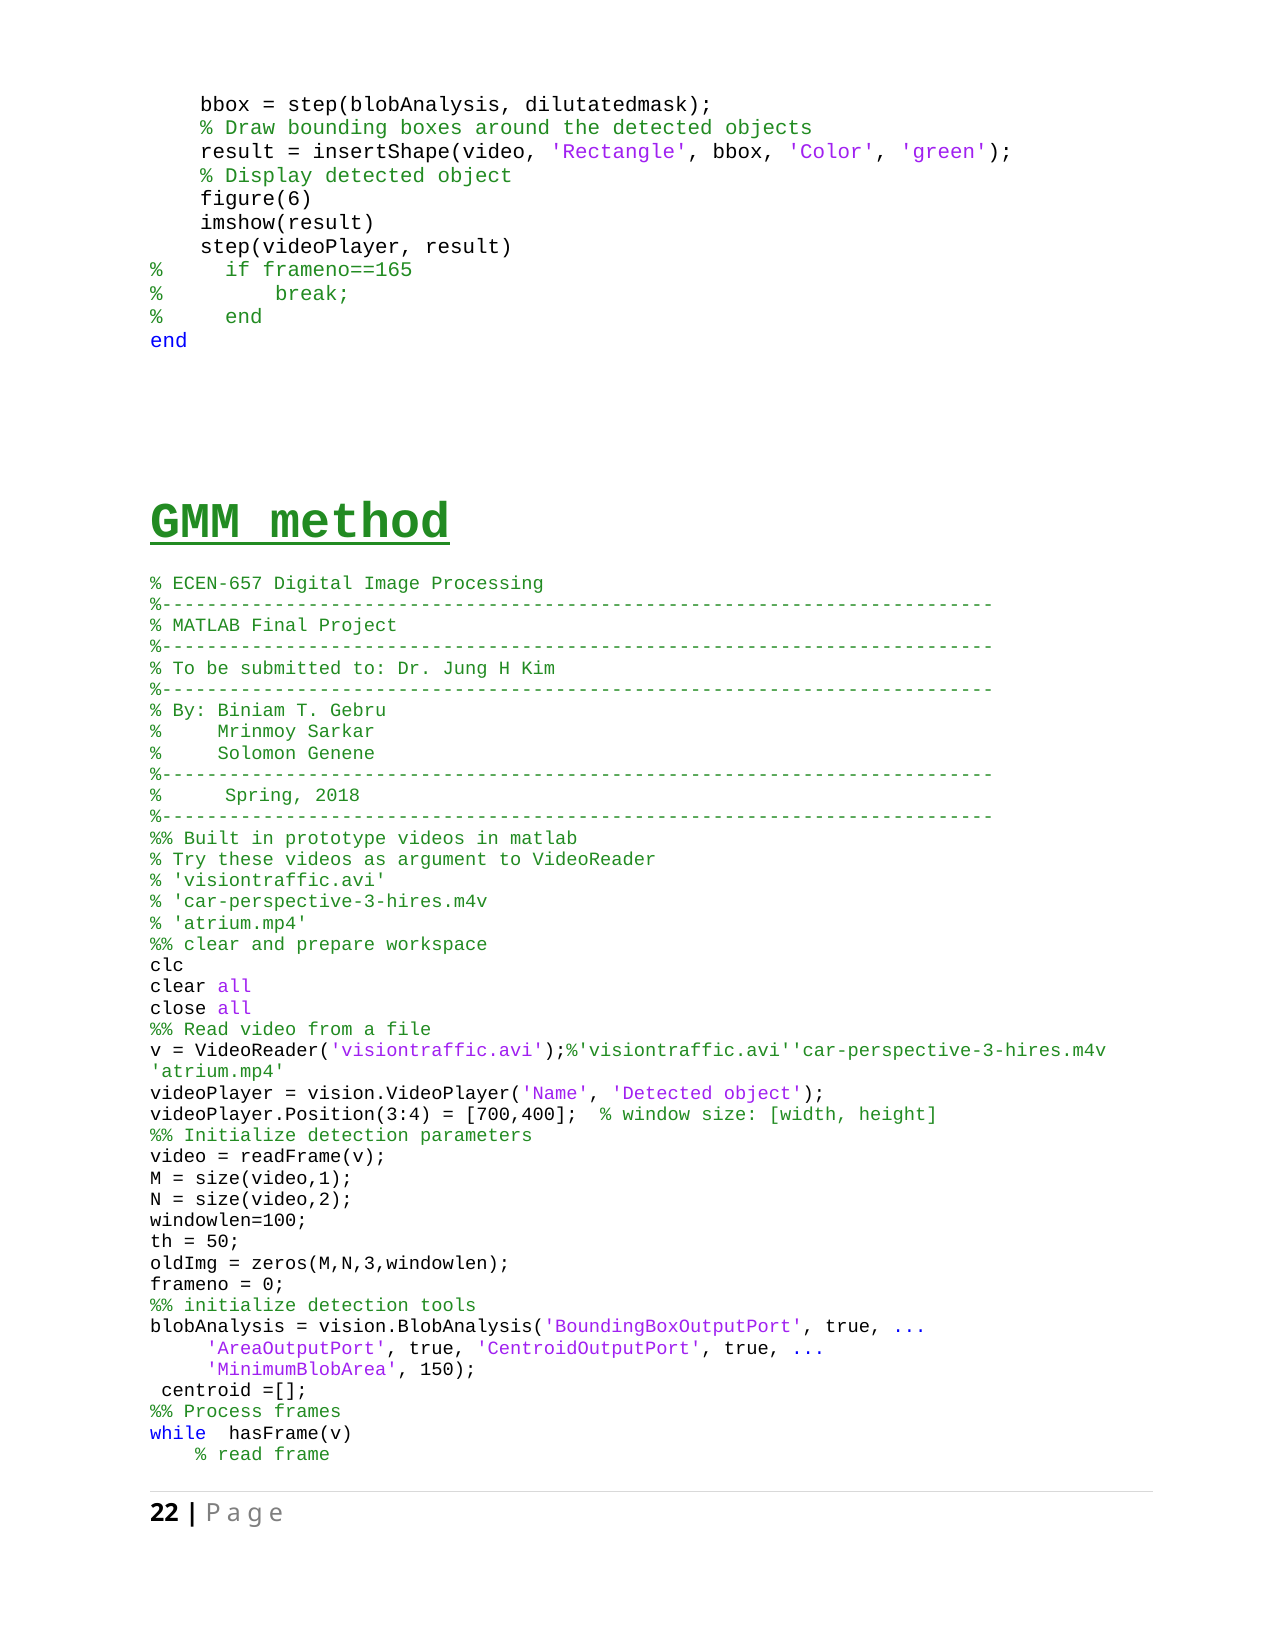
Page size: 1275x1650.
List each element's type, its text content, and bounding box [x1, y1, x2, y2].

text imshow(result) [150, 212, 1153, 236]
text %-------------------------------------------------------------------------- [150, 807, 1153, 828]
text 'AreaOutputPort', true, 'CentroidOutputPort', true, ... [150, 1338, 1153, 1360]
text videoPlayer.Position(3:4) = [700,400]; % window size: [width, height] [150, 1105, 1153, 1126]
text %% Process frames [150, 1402, 1153, 1423]
text % 'atrium.mp4' [150, 913, 1153, 935]
text GMM method [150, 496, 1153, 552]
text %-------------------------------------------------------------------------- [150, 680, 1153, 701]
text end [150, 330, 1153, 354]
text clear all [150, 977, 1153, 998]
text v = VideoReader('visiontraffic.avi');%'visiontraffic.avi''car-perspective-3-hires.m4v 'atrium.mp4' [150, 1041, 1153, 1083]
text N = size(video,2); [150, 1190, 1153, 1211]
text % Display detected object [150, 165, 1153, 188]
text close all [150, 998, 1153, 1020]
text 'MinimumBlobArea', 150); [150, 1360, 1153, 1381]
text % end [150, 307, 1153, 330]
text %% Read video from a file [150, 1020, 1153, 1041]
text % break; [150, 283, 1153, 307]
text % MATLAB Final Project [150, 616, 1153, 637]
text % Mrinmoy Sarkar [150, 722, 1153, 743]
text blobAnalysis = vision.BlobAnalysis('BoundingBoxOutputPort', true, ... [150, 1317, 1153, 1338]
text %% initialize detection tools [150, 1296, 1153, 1317]
text % 'visiontraffic.avi' [150, 871, 1153, 892]
text figure(6) [150, 188, 1153, 212]
text % read frame [150, 1445, 1153, 1466]
text while hasFrame(v) [150, 1423, 1153, 1445]
text clc [150, 956, 1153, 977]
text % To be submitted to: Dr. Jung H Kim [150, 658, 1153, 680]
text bbox = step(blobAnalysis, dilutatedmask); [150, 94, 1153, 117]
text % Draw bounding boxes around the detected objects [150, 117, 1153, 141]
text % Spring, 2018 [150, 786, 1153, 807]
text frameno = 0; [150, 1275, 1153, 1296]
text centroid =[]; [150, 1381, 1153, 1402]
text %-------------------------------------------------------------------------- [150, 637, 1153, 658]
text oldImg = zeros(M,N,3,windowlen); [150, 1253, 1153, 1275]
text videoPlayer = vision.VideoPlayer('Name', 'Detected object'); [150, 1083, 1153, 1105]
text % By: Biniam T. Gebru [150, 701, 1153, 722]
text %-------------------------------------------------------------------------- [150, 595, 1153, 616]
text % if frameno==165 [150, 259, 1153, 283]
text % Try these videos as argument to VideoReader [150, 850, 1153, 871]
text video = readFrame(v); [150, 1147, 1153, 1168]
text th = 50; [150, 1232, 1153, 1253]
text result = insertShape(video, 'Rectangle', bbox, 'Color', 'green'); [150, 141, 1153, 165]
text windowlen=100; [150, 1211, 1153, 1232]
text %% Initialize detection parameters [150, 1126, 1153, 1147]
text M = size(video,1); [150, 1168, 1153, 1190]
text % Solomon Genene [150, 743, 1153, 765]
text %% clear and prepare workspace [150, 935, 1153, 956]
text %-------------------------------------------------------------------------- [150, 765, 1153, 786]
text % 'car-perspective-3-hires.m4v [150, 892, 1153, 913]
text %% Built in prototype videos in matlab [150, 828, 1153, 850]
text % ECEN-657 Digital Image Processing [150, 573, 1153, 595]
text step(videoPlayer, result) [150, 236, 1153, 259]
